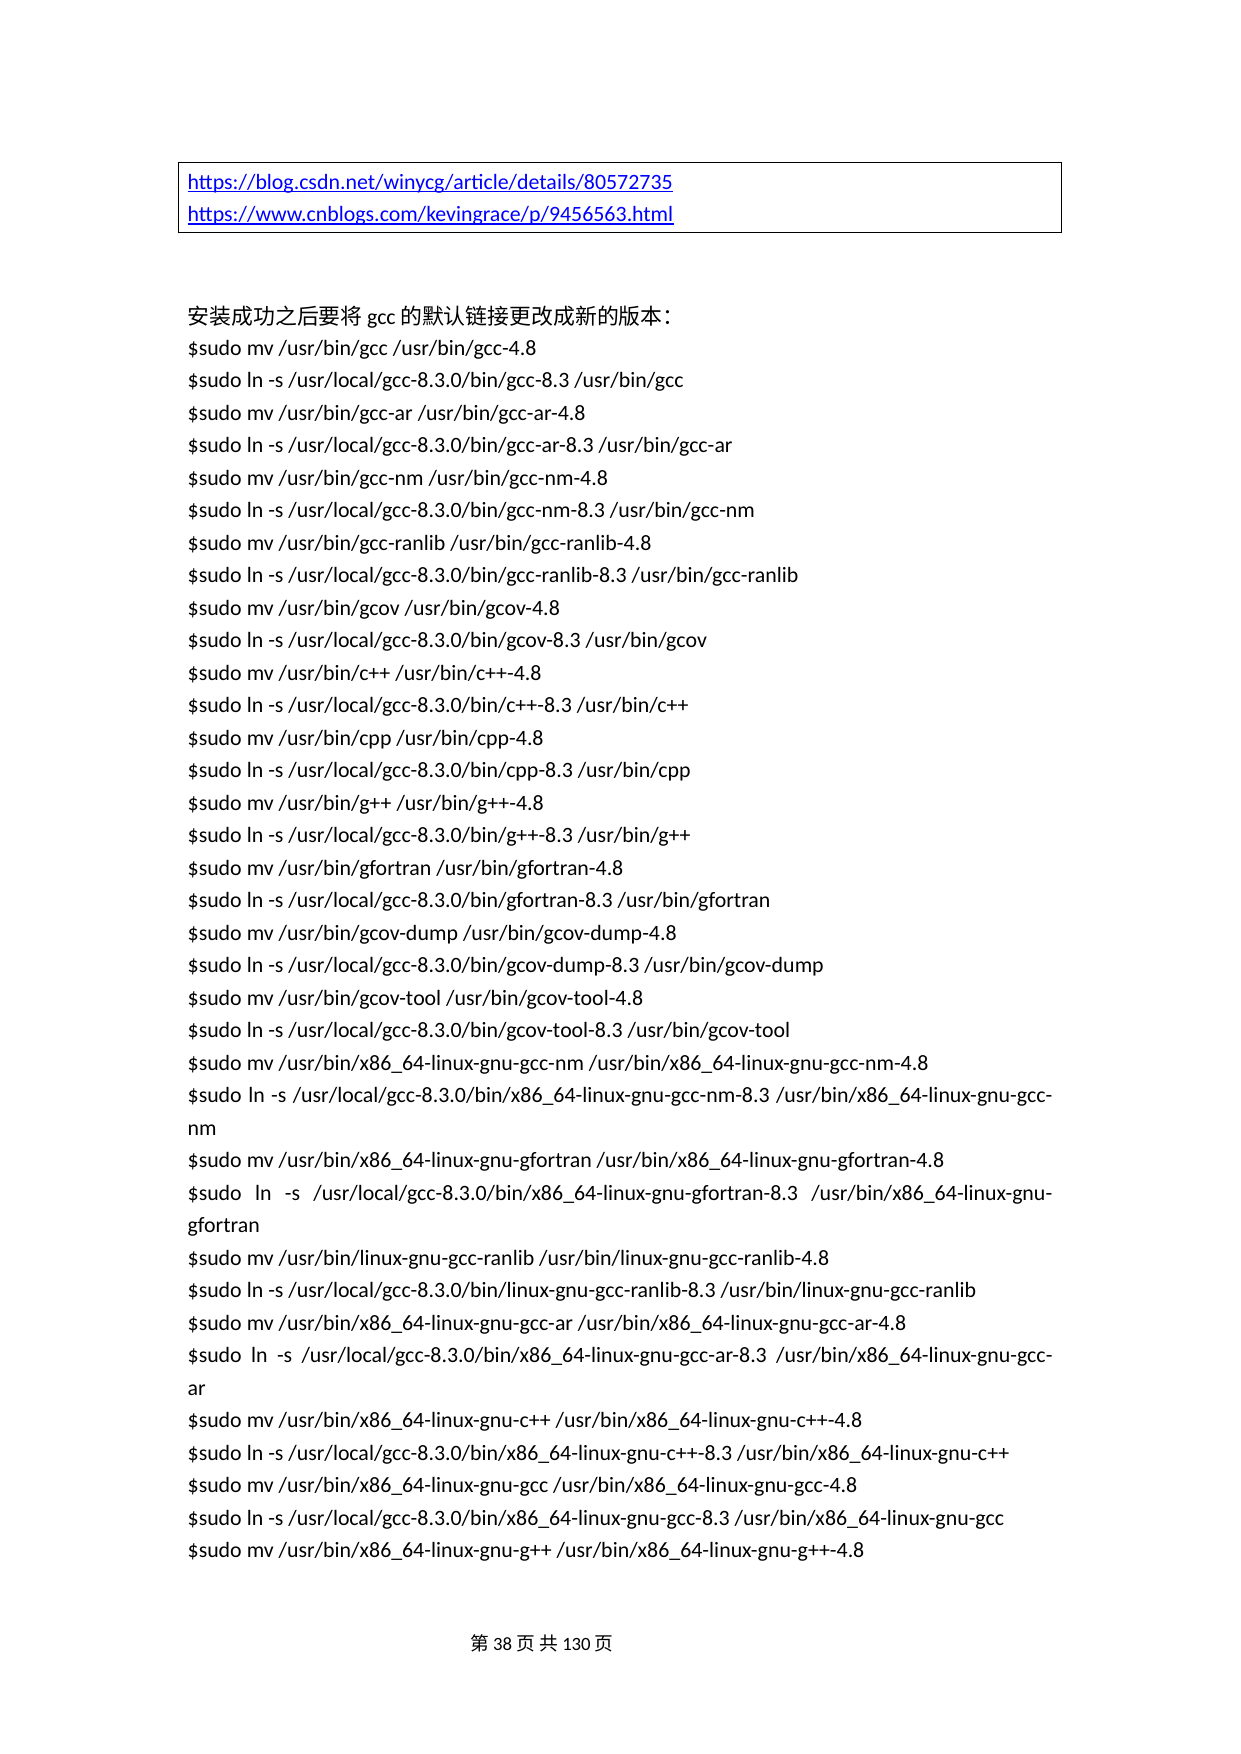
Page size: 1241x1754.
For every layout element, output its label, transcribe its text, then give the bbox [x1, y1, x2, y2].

text $sudo ln -s /usr/local/gcc-8.3.0/bin/x86_64-linux-gnu-gcc-8.3 /usr/bin/x86_64-linux-gnu-gcc [187, 1501, 1053, 1533]
text $sudo mv /usr/bin/gcov /usr/bin/gcov-4.8 [187, 591, 1053, 623]
text 安装成功之后要将gcc的默认链接更改成新的版本： [187, 298, 1053, 331]
text $sudo mv /usr/bin/x86_64-linux-gnu-c++ /usr/bin/x86_64-linux-gnu-c++-4.8 [187, 1403, 1053, 1436]
text $sudo ln -s /usr/local/gcc-8.3.0/bin/gcc-nm-8.3 /usr/bin/gcc-nm [187, 493, 1053, 526]
text $sudo mv /usr/bin/gcc /usr/bin/gcc-4.8 [187, 331, 1053, 363]
text $sudo mv /usr/bin/gcc-ar /usr/bin/gcc-ar-4.8 [187, 396, 1053, 428]
text $sudo ln -s /usr/local/gcc-8.3.0/bin/x86_64-linux-gnu-gcc-ar-8.3 /usr/bin/x86_64-linux-gnu-gcc-ar [187, 1338, 1053, 1403]
text $sudo mv /usr/bin/gcc-nm /usr/bin/gcc-nm-4.8 [187, 461, 1053, 493]
text $sudo ln -s /usr/local/gcc-8.3.0/bin/gcc-ranlib-8.3 /usr/bin/gcc-ranlib [187, 558, 1053, 591]
text $sudo ln -s /usr/local/gcc-8.3.0/bin/g++-8.3 /usr/bin/g++ [187, 818, 1053, 851]
text $sudo mv /usr/bin/x86_64-linux-gnu-gcc-nm /usr/bin/x86_64-linux-gnu-gcc-nm-4.8 [187, 1046, 1053, 1078]
text $sudo mv /usr/bin/c++ /usr/bin/c++-4.8 [187, 656, 1053, 688]
text $sudo mv /usr/bin/cpp /usr/bin/cpp-4.8 [187, 721, 1053, 753]
text $sudo ln -s /usr/local/gcc-8.3.0/bin/x86_64-linux-gnu-gfortran-8.3 /usr/bin/x86_64-linux-gnu-gfortran [187, 1176, 1053, 1241]
text $sudo mv /usr/bin/gcc-ranlib /usr/bin/gcc-ranlib-4.8 [187, 526, 1053, 558]
text $sudo mv /usr/bin/x86_64-linux-gnu-gcc /usr/bin/x86_64-linux-gnu-gcc-4.8 [187, 1468, 1053, 1501]
text $sudo mv /usr/bin/gfortran /usr/bin/gfortran-4.8 [187, 851, 1053, 883]
text $sudo ln -s /usr/local/gcc-8.3.0/bin/gfortran-8.3 /usr/bin/gfortran [187, 883, 1053, 916]
text $sudo mv /usr/bin/x86_64-linux-gnu-gcc-ar /usr/bin/x86_64-linux-gnu-gcc-ar-4.8 [187, 1306, 1053, 1338]
text $sudo mv /usr/bin/linux-gnu-gcc-ranlib /usr/bin/linux-gnu-gcc-ranlib-4.8 [187, 1241, 1053, 1273]
text $sudo ln -s /usr/local/gcc-8.3.0/bin/gcc-ar-8.3 /usr/bin/gcc-ar [187, 428, 1053, 461]
text $sudo ln -s /usr/local/gcc-8.3.0/bin/gcov-dump-8.3 /usr/bin/gcov-dump [187, 948, 1053, 981]
text $sudo mv /usr/bin/x86_64-linux-gnu-gfortran /usr/bin/x86_64-linux-gnu-gfortran-4.8 [187, 1143, 1053, 1176]
text $sudo ln -s /usr/local/gcc-8.3.0/bin/x86_64-linux-gnu-c++-8.3 /usr/bin/x86_64-linux-gnu-c++ [187, 1436, 1053, 1468]
text https://www.cnblogs.com/kevingrace/p/9456563.html [179, 194, 1061, 232]
text $sudo mv /usr/bin/gcov-dump /usr/bin/gcov-dump-4.8 [187, 916, 1053, 948]
text $sudo ln -s /usr/local/gcc-8.3.0/bin/gcov-8.3 /usr/bin/gcov [187, 623, 1053, 656]
text $sudo mv /usr/bin/gcov-tool /usr/bin/gcov-tool-4.8 [187, 981, 1053, 1013]
text $sudo mv /usr/bin/x86_64-linux-gnu-g++ /usr/bin/x86_64-linux-gnu-g++-4.8 [187, 1533, 1053, 1566]
text $sudo ln -s /usr/local/gcc-8.3.0/bin/gcov-tool-8.3 /usr/bin/gcov-tool [187, 1013, 1053, 1046]
text $sudo ln -s /usr/local/gcc-8.3.0/bin/linux-gnu-gcc-ranlib-8.3 /usr/bin/linux-gnu-gcc-ranlib [187, 1273, 1053, 1306]
text $sudo ln -s /usr/local/gcc-8.3.0/bin/x86_64-linux-gnu-gcc-nm-8.3 /usr/bin/x86_64-linux-gnu-gcc-nm [187, 1078, 1053, 1143]
text $sudo ln -s /usr/local/gcc-8.3.0/bin/cpp-8.3 /usr/bin/cpp [187, 753, 1053, 786]
text $sudo mv /usr/bin/g++ /usr/bin/g++-4.8 [187, 786, 1053, 818]
text https://blog.csdn.net/winycg/article/details/80572735 [179, 163, 1061, 194]
text $sudo ln -s /usr/local/gcc-8.3.0/bin/c++-8.3 /usr/bin/c++ [187, 688, 1053, 721]
text $sudo ln -s /usr/local/gcc-8.3.0/bin/gcc-8.3 /usr/bin/gcc [187, 363, 1053, 396]
